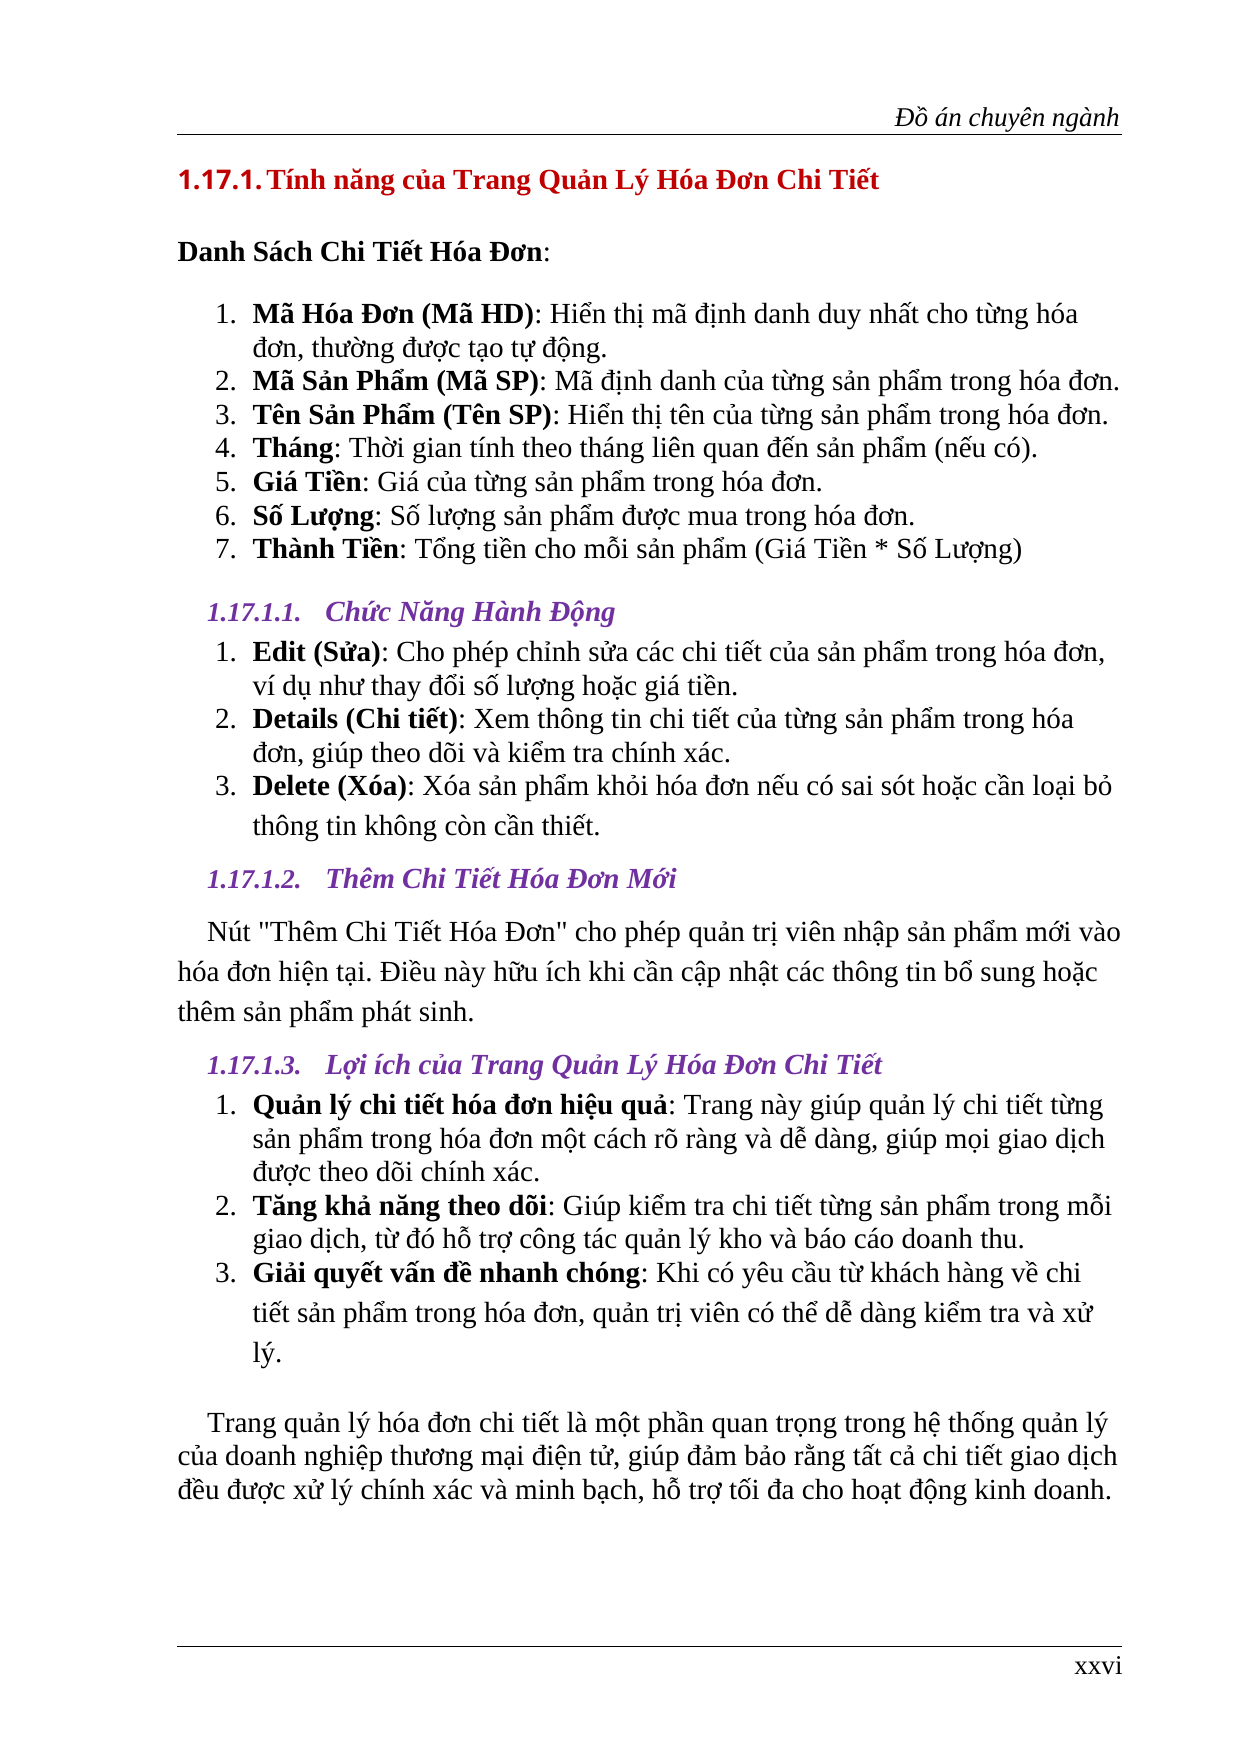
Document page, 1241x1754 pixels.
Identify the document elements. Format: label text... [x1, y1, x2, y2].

list Tên Sản Phẩm (Tên SP): Hiển thị tên của từng sản phẩm trong hóa đơn. [215, 397, 1122, 431]
list Mã Sản Phẩm (Mã SP): Mã định danh của từng sản phẩm trong hóa đơn. [215, 363, 1122, 397]
list Giá Tiền: Giá của từng sản phẩm trong hóa đơn. [215, 464, 1122, 498]
list Mã Hóa Đơn (Mã HD): Hiển thị mã định danh duy nhất cho từng hóa đơn, thường được tạo tự động. [215, 296, 1122, 363]
list Quản lý chi tiết hóa đơn hiệu quả: Trang này giúp quản lý chi tiết từng sản phẩm trong hóa đơn một cách rõ ràng và dễ dàng, giúp mọi giao dịch được theo dõi chính xác. [215, 1087, 1122, 1188]
list Delete (Xóa): Xóa sản phẩm khỏi hóa đơn nếu có sai sót hoặc cần loại bỏ thông tin không còn cần thiết. [215, 768, 1122, 842]
list Tháng: Thời gian tính theo tháng liên quan đến sản phẩm (nếu có). [215, 431, 1122, 464]
text Nút "Thêm Chi Tiết Hóa Đơn" cho phép quản trị viên nhập sản phẩm mới vào hóa đơn hiện tại. Điều này hữu ích khi cần cập nhật các thông tin bổ sung hoặc thêm sản phẩm phát sinh. [177, 914, 1122, 1028]
list Tăng khả năng theo dõi: Giúp kiểm tra chi tiết từng sản phẩm trong mỗi giao dịch, từ đó hỗ trợ công tác quản lý kho và báo cáo doanh thu. [215, 1188, 1122, 1255]
subtitle Thêm Chi Tiết Hóa Đơn Mới [207, 861, 1122, 895]
list Thành Tiền: Tổng tiền cho mỗi sản phẩm (Giá Tiền * Số Lượng) [215, 531, 1122, 565]
text Trang quản lý hóa đơn chi tiết là một phần quan trọng trong hệ thống quản lý của doanh nghiệp thương mại điện tử, giúp đảm bảo rằng tất cả chi tiết giao dịch đều được xử lý chính xác và minh bạch, hỗ trợ tối đa cho hoạt động kinh doanh. [177, 1405, 1122, 1505]
subtitle Tính năng của Trang Quản Lý Hóa Đơn Chi Tiết [177, 160, 1122, 197]
list Details (Chi tiết): Xem thông tin chi tiết của từng sản phẩm trong hóa đơn, giúp theo dõi và kiểm tra chính xác. [215, 701, 1122, 768]
subtitle Lợi ích của Trang Quản Lý Hóa Đơn Chi Tiết [207, 1047, 1122, 1081]
text Danh Sách Chi Tiết Hóa Đơn: [177, 234, 1122, 267]
subtitle Chức Năng Hành Động [207, 594, 1122, 627]
list Edit (Sửa): Cho phép chỉnh sửa các chi tiết của sản phẩm trong hóa đơn, ví dụ như thay đổi số lượng hoặc giá tiền. [215, 634, 1122, 701]
list Số Lượng: Số lượng sản phẩm được mua trong hóa đơn. [215, 498, 1122, 531]
list Giải quyết vấn đề nhanh chóng: Khi có yêu cầu từ khách hàng về chi tiết sản phẩm trong hóa đơn, quản trị viên có thể dễ dàng kiểm tra và xử lý. [215, 1255, 1122, 1369]
